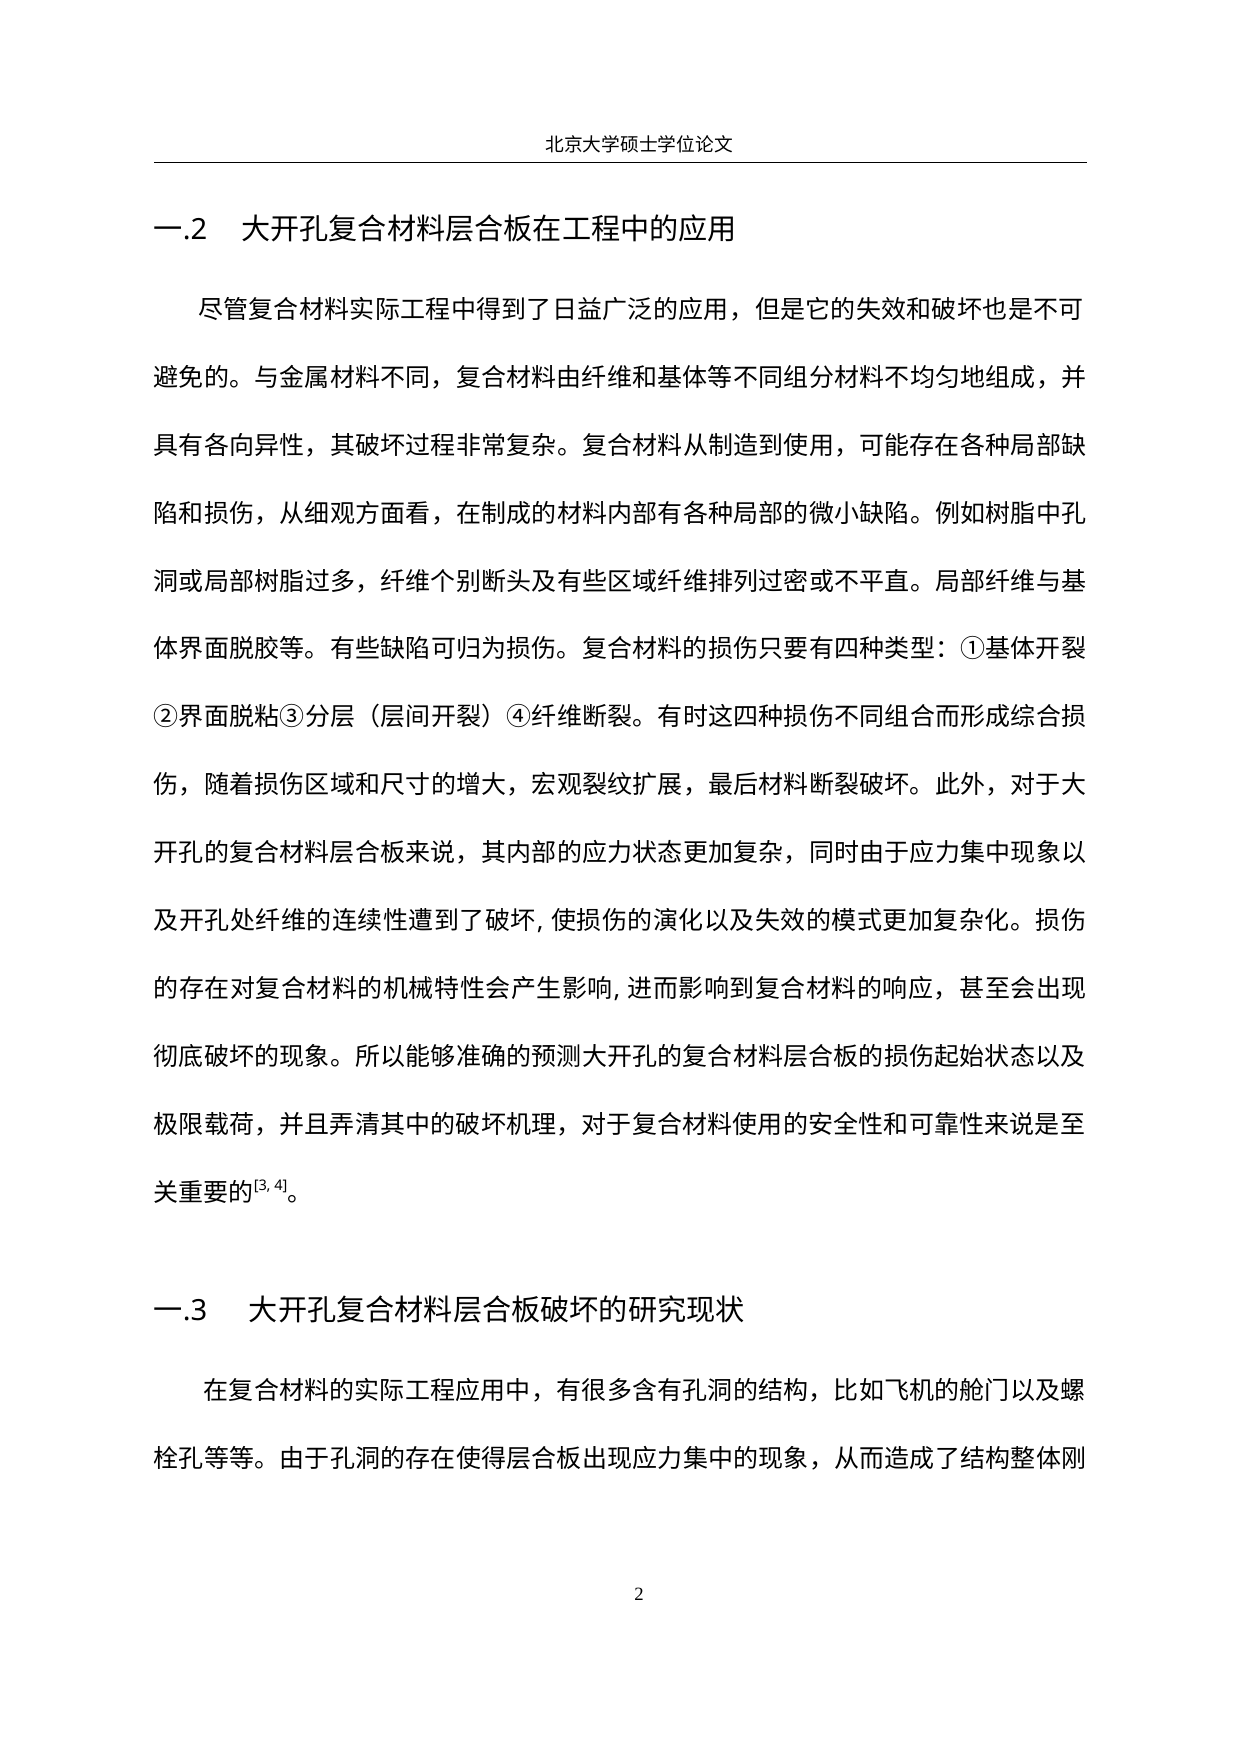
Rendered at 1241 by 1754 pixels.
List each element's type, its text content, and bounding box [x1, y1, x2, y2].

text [153, 1355, 1087, 1491]
subtitle 大开孔复合材料层合板破坏的研究现状 [153, 1274, 1087, 1342]
text 尽管复合材料实际工程中得到了日益广泛的应用，但是它的失效和破坏也是不可避免的。与金属材料不同，复合材料由纤维和基体等不同组分材料不均匀地组成，并具有各向异性，其破坏过程非常复杂。复合材料从制造到使用，可能存在各种局部缺陷和损伤，从细观方面看，在制成的材料内部有各种局部的微小缺陷。例如树脂中孔洞或局部树脂过多，纤维个别断头及有些区域纤维排列过密或不平直。局部纤维与基体界面脱胶等。有些缺陷可归为损伤。复合材料的损伤只要有四种类型：①基体开裂②界面脱粘③分层（层间开裂）④纤维断裂。有时这四种损伤不同组合而形成综合损伤，随着损伤区域和尺寸的增大，宏观裂纹扩展，最后材料断裂破坏。此外，对于大开孔的复合材料层合板来说，其内部的应力状态更加复杂，同时由于应力集中现象以及开孔处纤维的连续性遭到了破坏, 使损伤的演化以及失效的模式更加复杂化。损伤的存在对复合材料的机械特性会产生影响, 进而影响到复合材料的响应，甚至会出现彻底破坏的现象。所以能够准确的预测大开孔的复合材料层合板的损伤起始状态以及极限载荷，并且弄清其中的破坏机理，对于复合材料使用的安全性和可靠性来说是至关重要的[3, 4]。 [153, 273, 1087, 1224]
subtitle 大开孔复合材料层合板在工程中的应用 [153, 193, 1087, 261]
